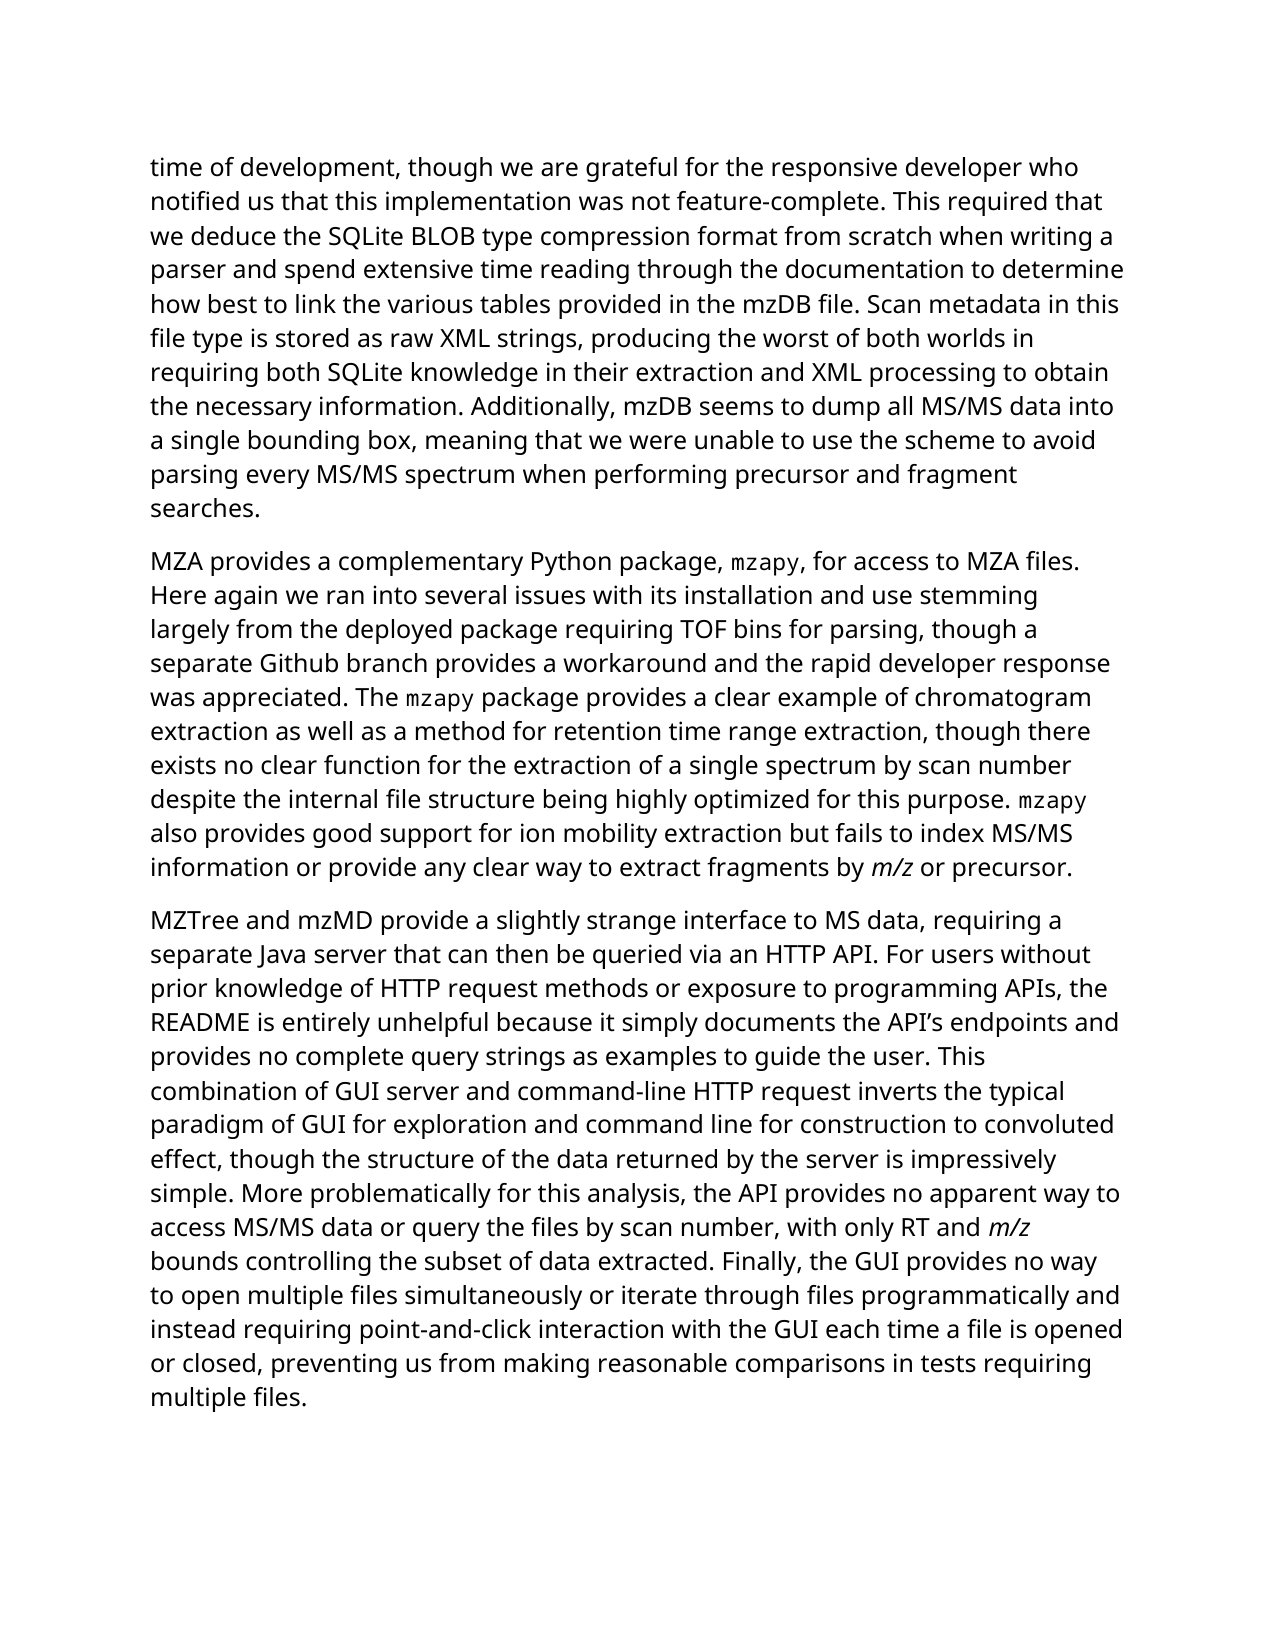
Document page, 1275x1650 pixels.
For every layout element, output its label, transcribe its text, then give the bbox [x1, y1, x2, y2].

text MZTree and mzMD provide a slightly strange interface to MS data, requiring a separate Java server that can then be queried via an HTTP API. For users without prior knowledge of HTTP request methods or exposure to programming APIs, the README is entirely unhelpful because it simply documents the API’s endpoints and provides no complete query strings as examples to guide the user. This combination of GUI server and command-line HTTP request inverts the typical paradigm of GUI for exploration and command line for construction to convoluted effect, though the structure of the data returned by the server is impressively simple. More problematically for this analysis, the API provides no apparent way to access MS/MS data or query the files by scan number, with only RT and m/z bounds controlling the subset of data extracted. Finally, the GUI provides no way to open multiple files simultaneously or iterate through files programmatically and instead requiring point-and-click interaction with the GUI each time a file is opened or closed, preventing us from making reasonable comparisons in tests requiring multiple files. [150, 903, 1125, 1414]
text MZA provides a complementary Python package, mzapy, for access to MZA files. Here again we ran into several issues with its installation and use stemming largely from the deployed package requiring TOF bins for parsing, though a separate Github branch provides a workaround and the rapid developer response was appreciated. The mzapy package provides a clear example of chromatogram extraction as well as a method for retention time range extraction, though there exists no clear function for the extraction of a single spectrum by scan number despite the internal file structure being highly optimized for this purpose. mzapy also provides good support for ion mobility extraction but fails to index MS/MS information or provide any clear way to extract fragments by m/z or precursor. [150, 543, 1125, 884]
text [150, 150, 1125, 525]
